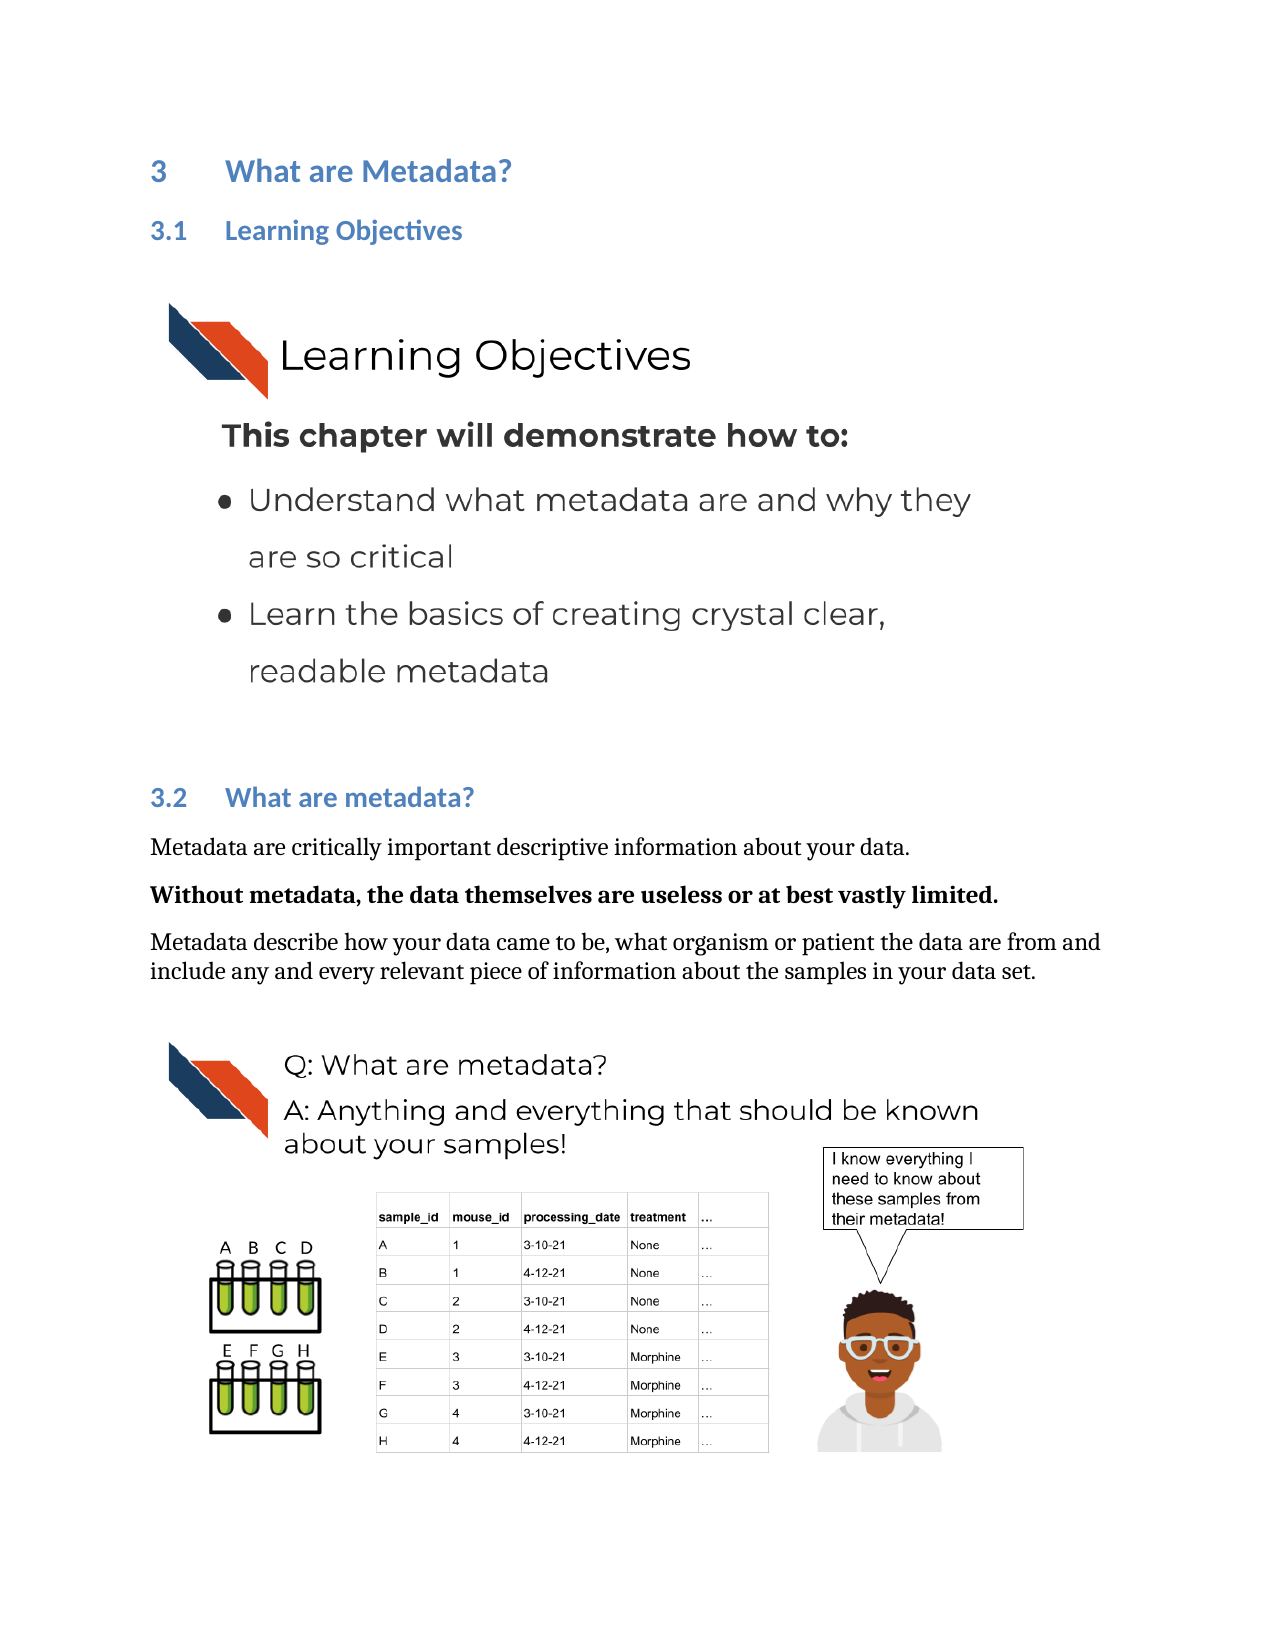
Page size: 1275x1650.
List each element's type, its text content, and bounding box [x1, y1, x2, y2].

picture [168, 266, 1044, 759]
picture [168, 1004, 1044, 1497]
subtitle 3.2 What are metadata? [150, 779, 1125, 814]
text Metadata describe how your data came to be, what organism or patient the data are from and include any and every relevant piece of information about the samples in your data set. [150, 928, 1125, 986]
subtitle 3.1 Learning Objectives [150, 212, 1125, 247]
text Without metadata, the data themselves are useless or at best vastly limited. [150, 881, 1125, 909]
subtitle 3 What are Metadata? [150, 150, 1125, 191]
text Metadata are critically important descriptive information about your data. [150, 833, 1125, 862]
